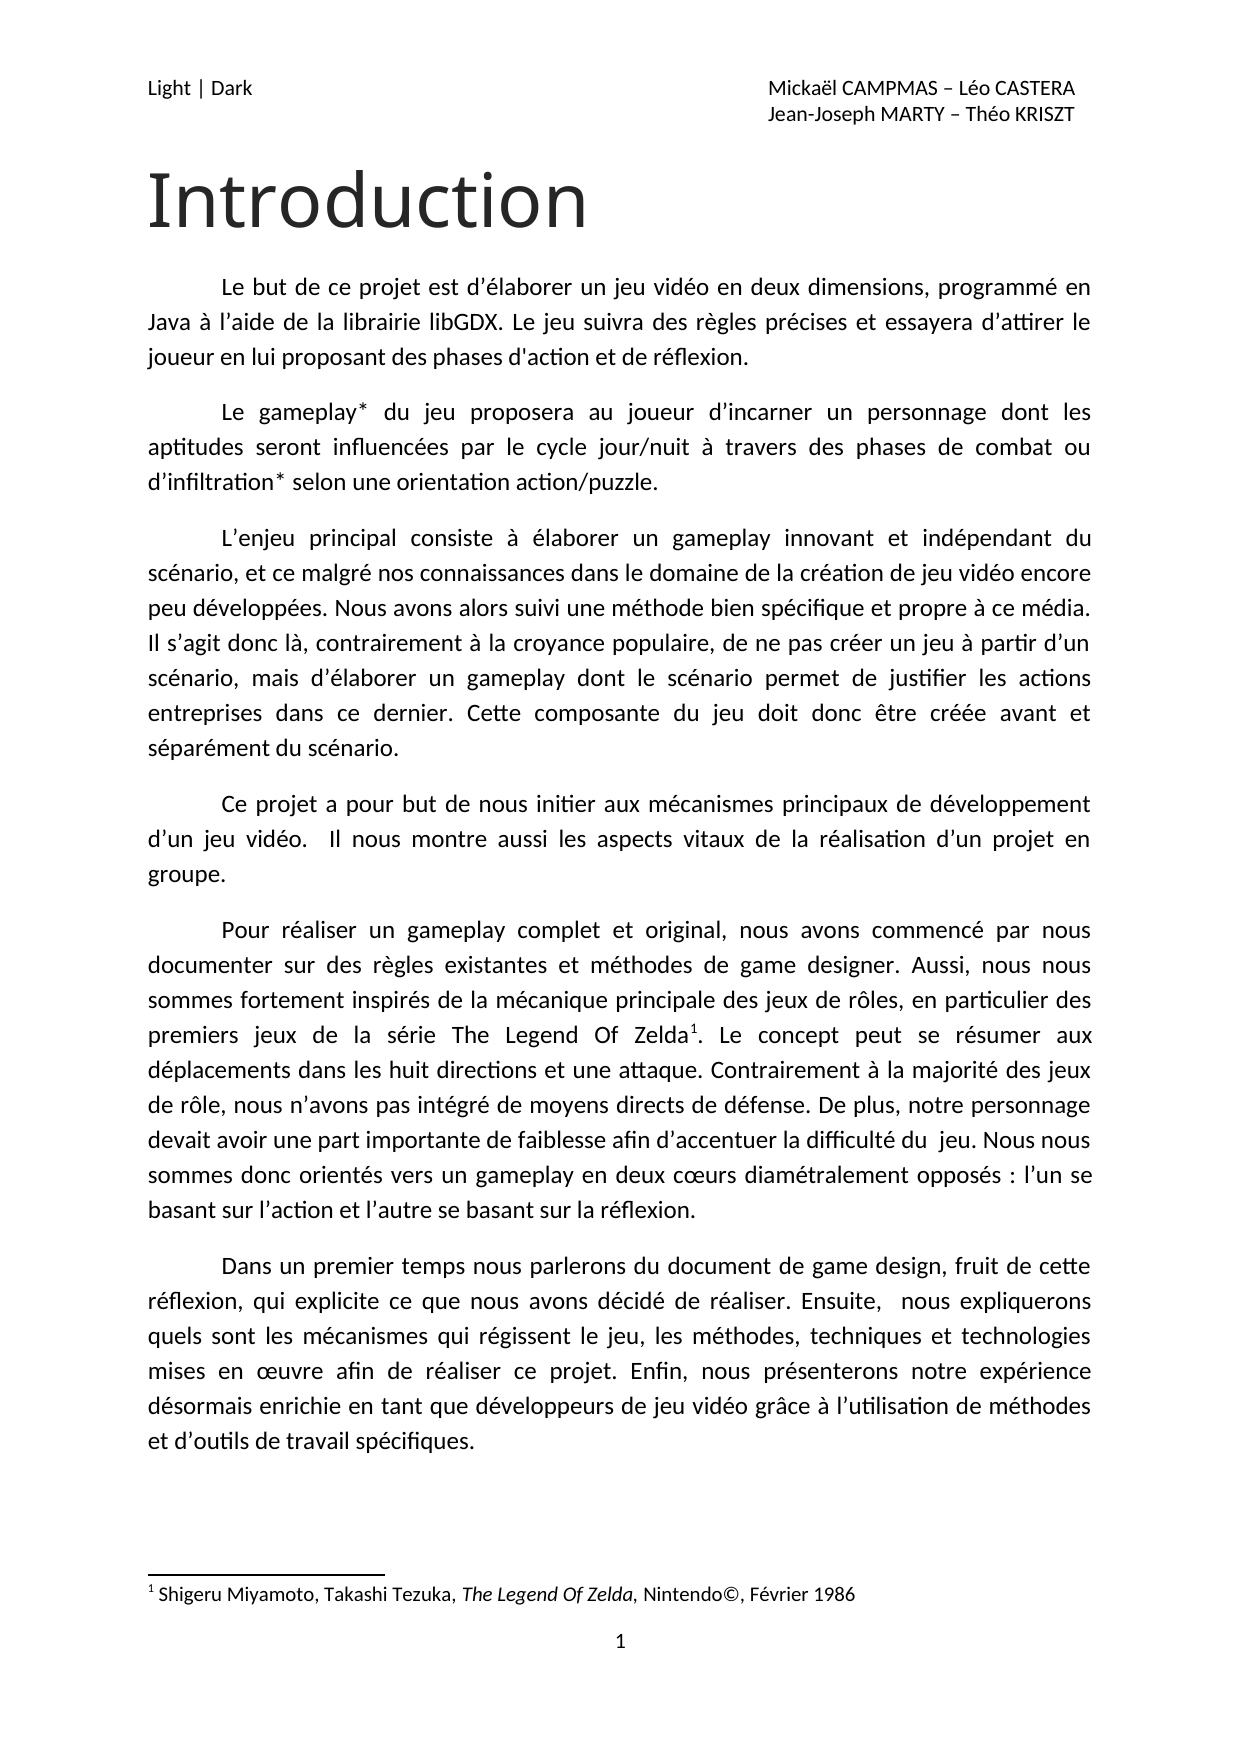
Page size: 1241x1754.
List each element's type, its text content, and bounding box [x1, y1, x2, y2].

text Ce projet a pour but de nous initier aux mécanismes principaux de développement d’un jeu vidéo. Il nous montre aussi les aspects vitaux de la réalisation d’un projet en groupe. [148, 788, 1093, 889]
text Le but de ce projet est d’élaborer un jeu vidéo en deux dimensions, programmé en Java à l’aide de la librairie libGDX. Le jeu suivra des règles précises et essayera d’attirer le joueur en lui proposant des phases d'action et de réflexion. [148, 271, 1093, 371]
text Le gameplay* du jeu proposera au joueur d’incarner un personnage dont les aptitudes seront influencées par le cycle jour/nuit à travers des phases de combat ou d’infiltration* selon une orientation action/puzzle. [148, 396, 1093, 497]
text L’enjeu principal consiste à élaborer un gameplay innovant et indépendant du scénario, et ce malgré nos connaissances dans le domaine de la création de jeu vidéo encore peu développées. Nous avons alors suivi une méthode bien spécifique et propre à ce média. Il s’agit donc là, contrairement à la croyance populaire, de ne pas créer un jeu à partir d’un scénario, mais d’élaborer un gameplay dont le scénario permet de justifier les actions entreprises dans ce dernier. Cette composante du jeu doit donc être créée avant et séparément du scénario. [148, 522, 1093, 763]
title Introduction [148, 148, 1093, 250]
text Dans un premier temps nous parlerons du document de game design, fruit de cette réflexion, qui explicite ce que nous avons décidé de réaliser. Ensuite, nous expliquerons quels sont les mécanismes qui régissent le jeu, les méthodes, techniques et technologies mises en œuvre afin de réaliser ce projet. Enfin, nous présenterons notre expérience désormais enrichie en tant que développeurs de jeu vidéo grâce à l’utilisation de méthodes et d’outils de travail spécifiques. [148, 1250, 1093, 1455]
text Pour réaliser un gameplay complet et original, nous avons commencé par nous documenter sur des règles existantes et méthodes de game designer. Aussi, nous nous sommes fortement inspirés de la mécanique principale des jeux de rôles, en particulier des premiers jeux de la série The Legend Of Zelda. Le concept peut se résumer aux déplacements dans les huit directions et une attaque. Contrairement à la majorité des jeux de rôle, nous n’avons pas intégré de moyens directs de défense. De plus, notre personnage devait avoir une part importante de faiblesse afin d’accentuer la difficulté du jeu. Nous nous sommes donc orientés vers un gameplay en deux cœurs diamétralement opposés : l’un se basant sur l’action et l’autre se basant sur la réflexion. [148, 914, 1093, 1224]
